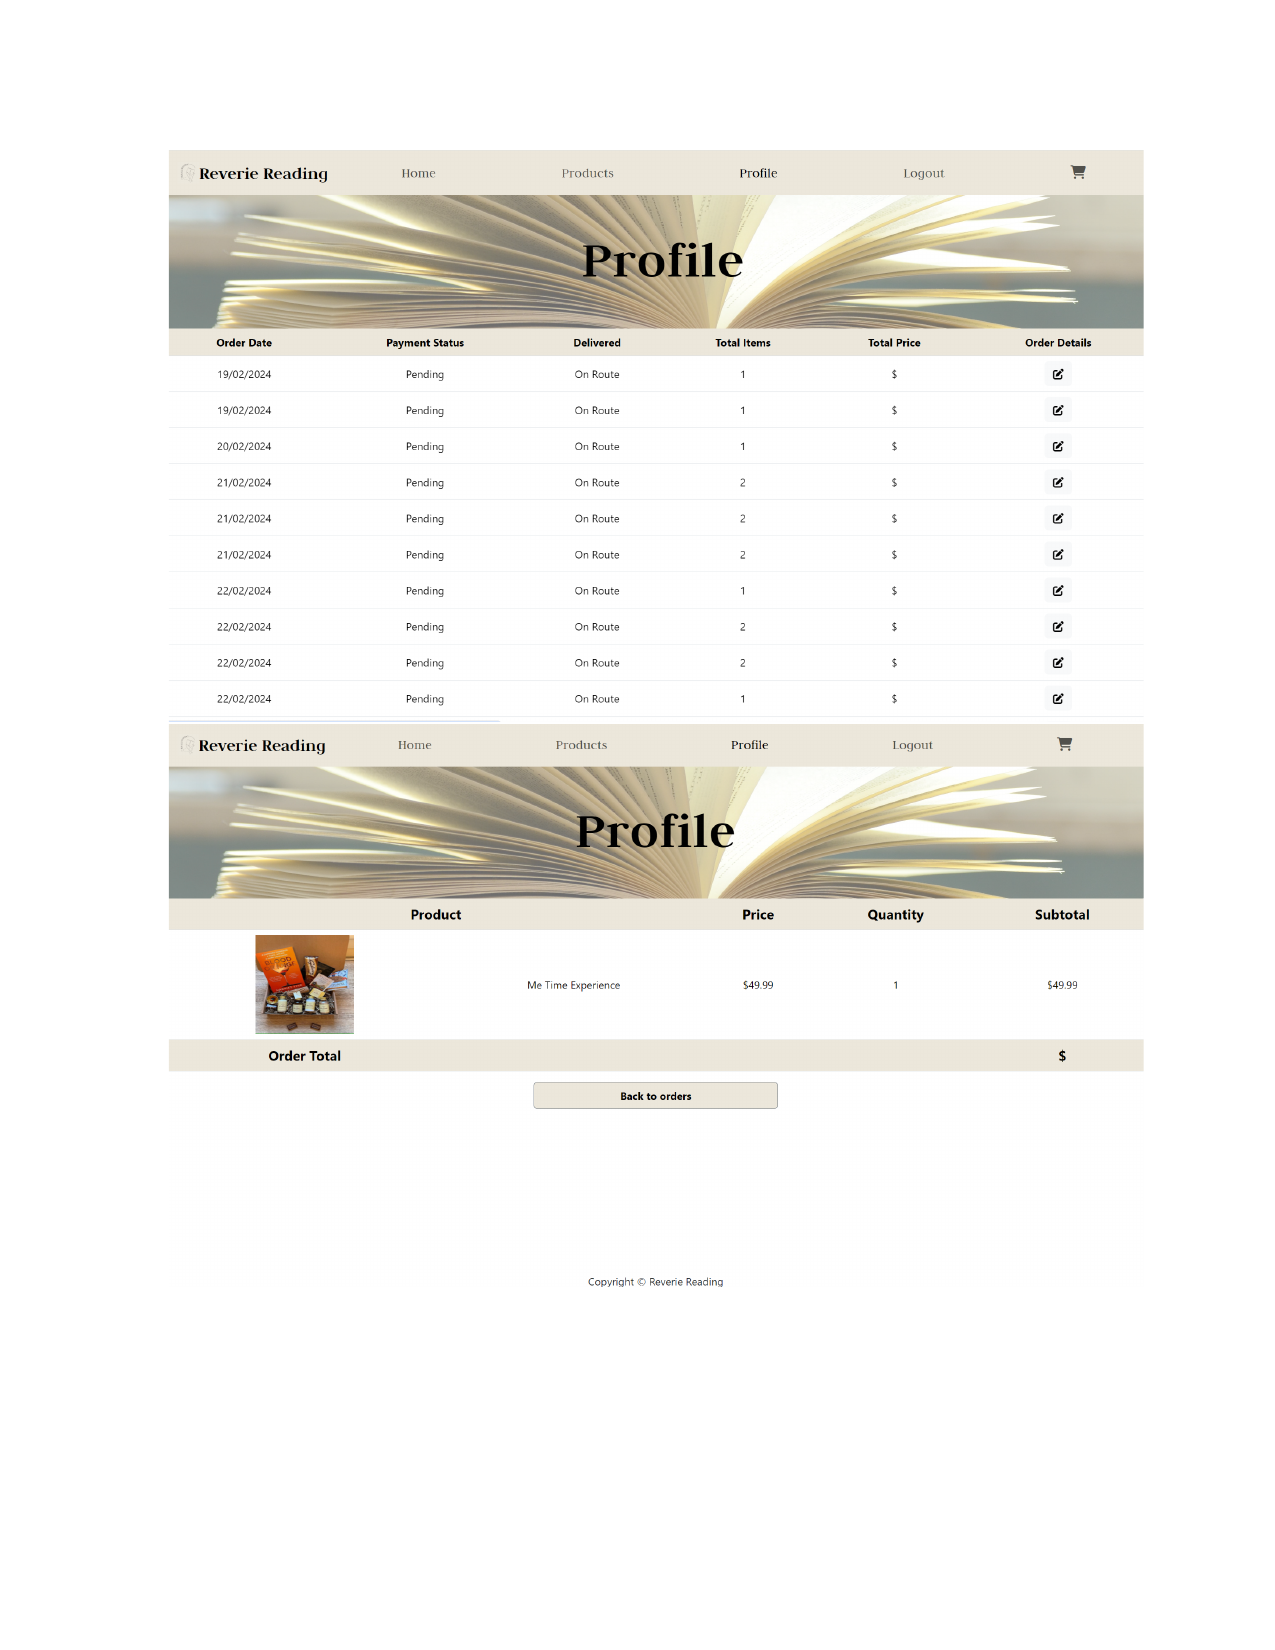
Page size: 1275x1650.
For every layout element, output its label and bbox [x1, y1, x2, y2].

text [150, 150, 1127, 1287]
